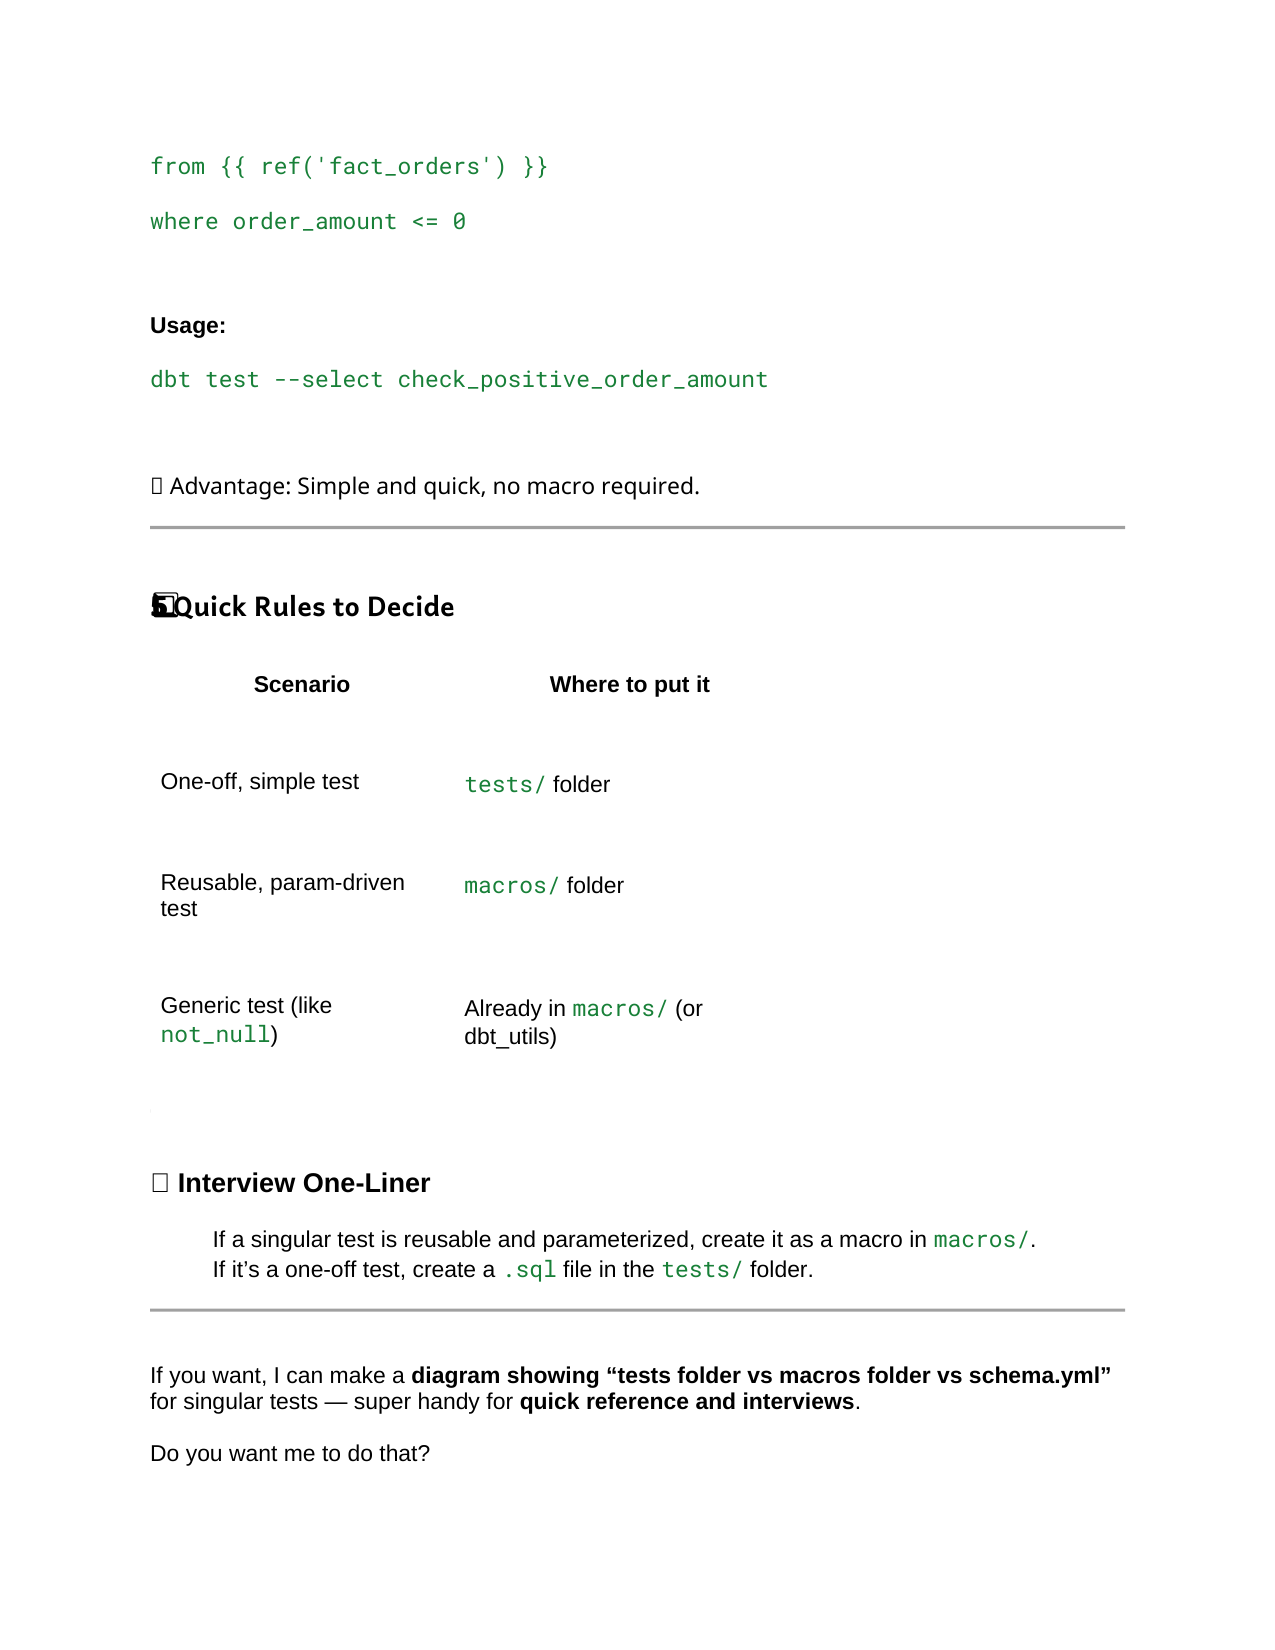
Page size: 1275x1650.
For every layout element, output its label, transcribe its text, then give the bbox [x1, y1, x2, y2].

text where order_amount <= 0 [150, 205, 1125, 235]
text from {{ ref('fact_orders') }} [150, 150, 1125, 180]
text dbt test --select check_positive_order_amount [150, 363, 1125, 393]
text If a singular test is reusable and parameterized, create it as a macro in macros/. If it’s a one-off test, create a .sql file in the tests/ folder. [212, 1223, 1062, 1283]
subtitle 5️⃣ Quick Rules to Decide [150, 583, 1125, 627]
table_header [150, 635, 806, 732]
text If you want, I can make a diagram showing “tests folder vs macros folder vs schema.yml” for singular tests — super handy for quick reference and interviews. [150, 1362, 1125, 1414]
subtitle Usage: [150, 312, 1125, 338]
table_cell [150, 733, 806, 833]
text Do you want me to do that? [150, 1439, 1125, 1466]
text ✅ Advantage: Simple and quick, no macro required. [150, 470, 1125, 501]
subtitle 🎯 Interview One-Liner [150, 1167, 1125, 1198]
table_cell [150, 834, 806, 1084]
